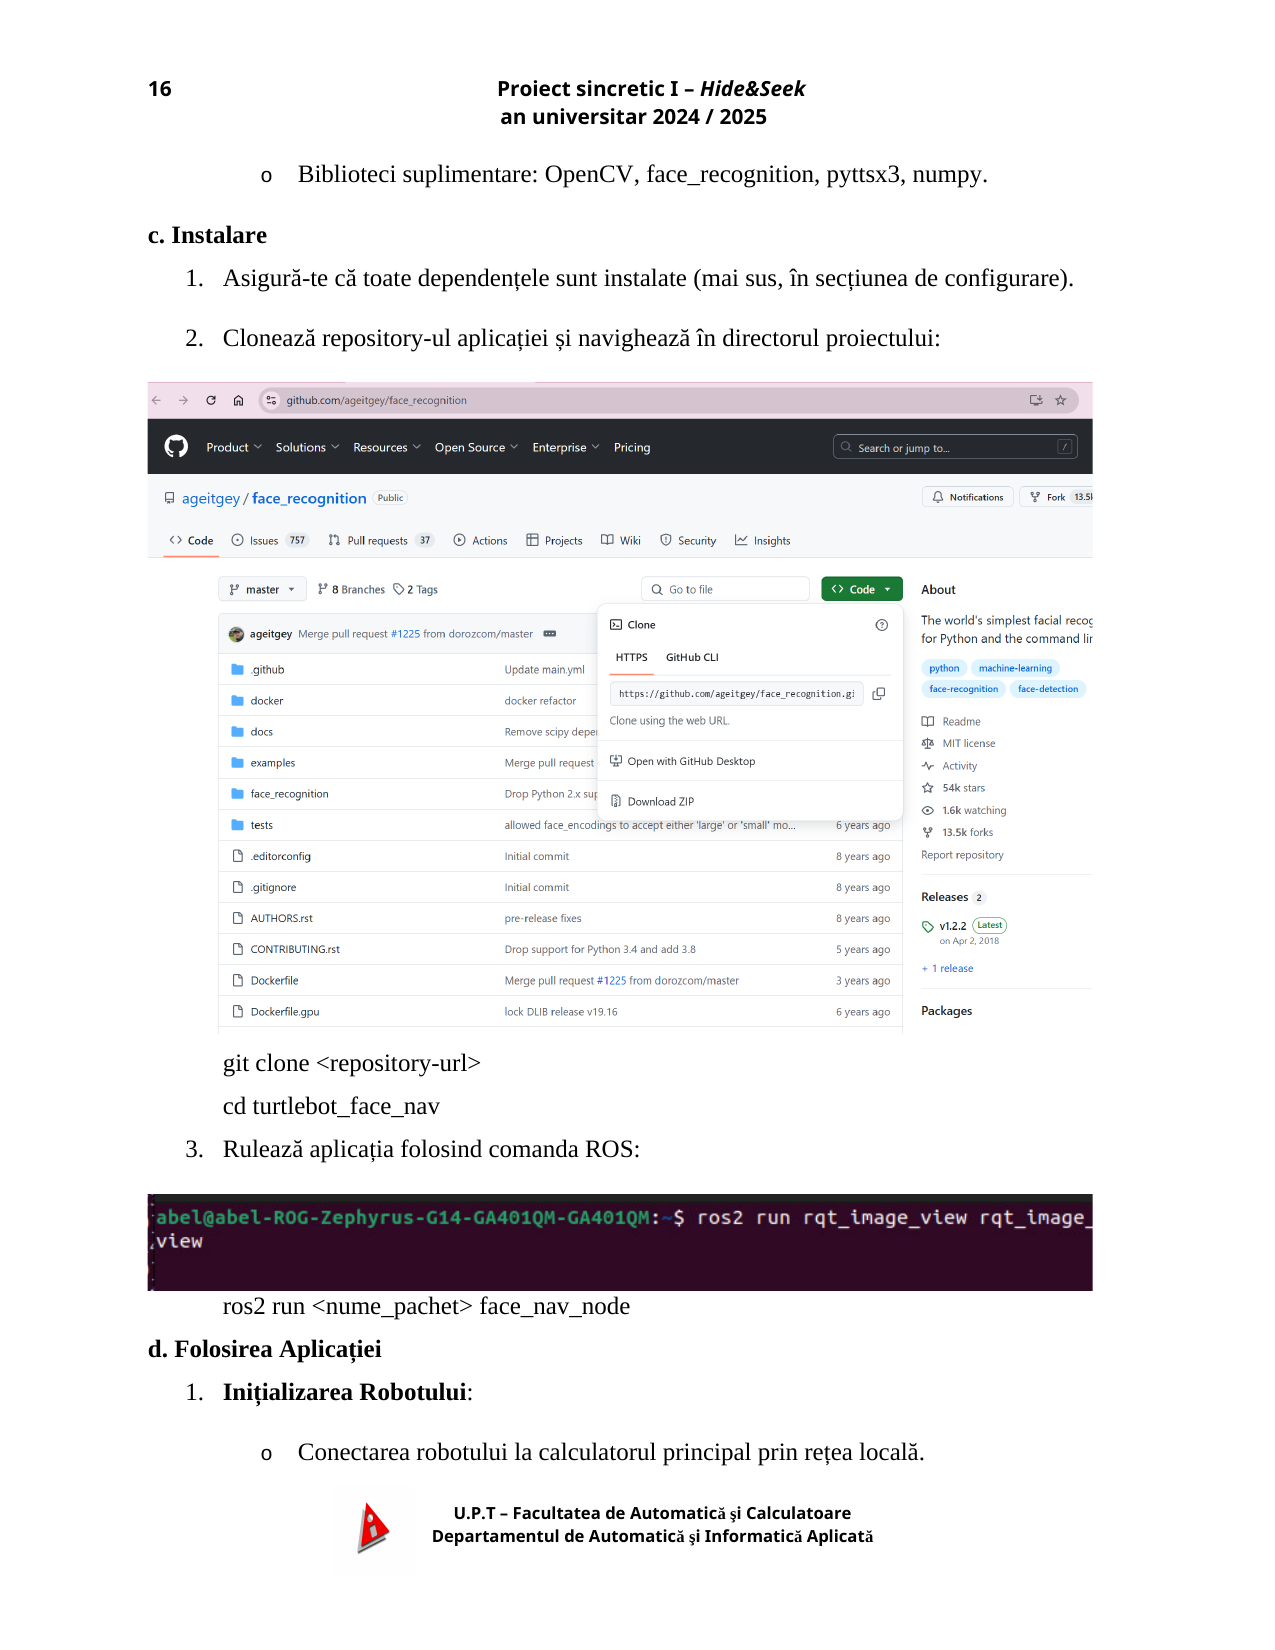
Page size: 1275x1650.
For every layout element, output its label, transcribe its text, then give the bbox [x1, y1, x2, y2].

list Conectarea robotului la calculatorul principal prin rețea locală. [260, 1437, 1157, 1466]
text d. Folosirea Aplicației [148, 1334, 1157, 1363]
picture [334, 1486, 415, 1576]
list Clonează repository-ul aplicației și navighează în directorul proiectului: [185, 323, 1157, 352]
list Rulează aplicația folosind comanda ROS: [185, 1134, 1157, 1163]
text git clone <repository-url> [223, 1048, 1157, 1077]
list Biblioteci suplimentare: OpenCV, face_recognition, pyttsx3, numpy. [260, 159, 1157, 189]
text c. Instalare [148, 220, 1157, 249]
text cd turtlebot_face_nav [223, 1091, 1157, 1120]
list Asigură-te că toate dependențele sunt instalate (mai sus, în secțiunea de configurare). [185, 263, 1157, 292]
picture [147, 382, 1093, 1034]
picture [147, 1194, 1093, 1291]
text ros2 run <nume_pachet> face_nav_node [223, 1291, 1157, 1319]
list Inițializarea Robotului: [185, 1377, 1157, 1406]
